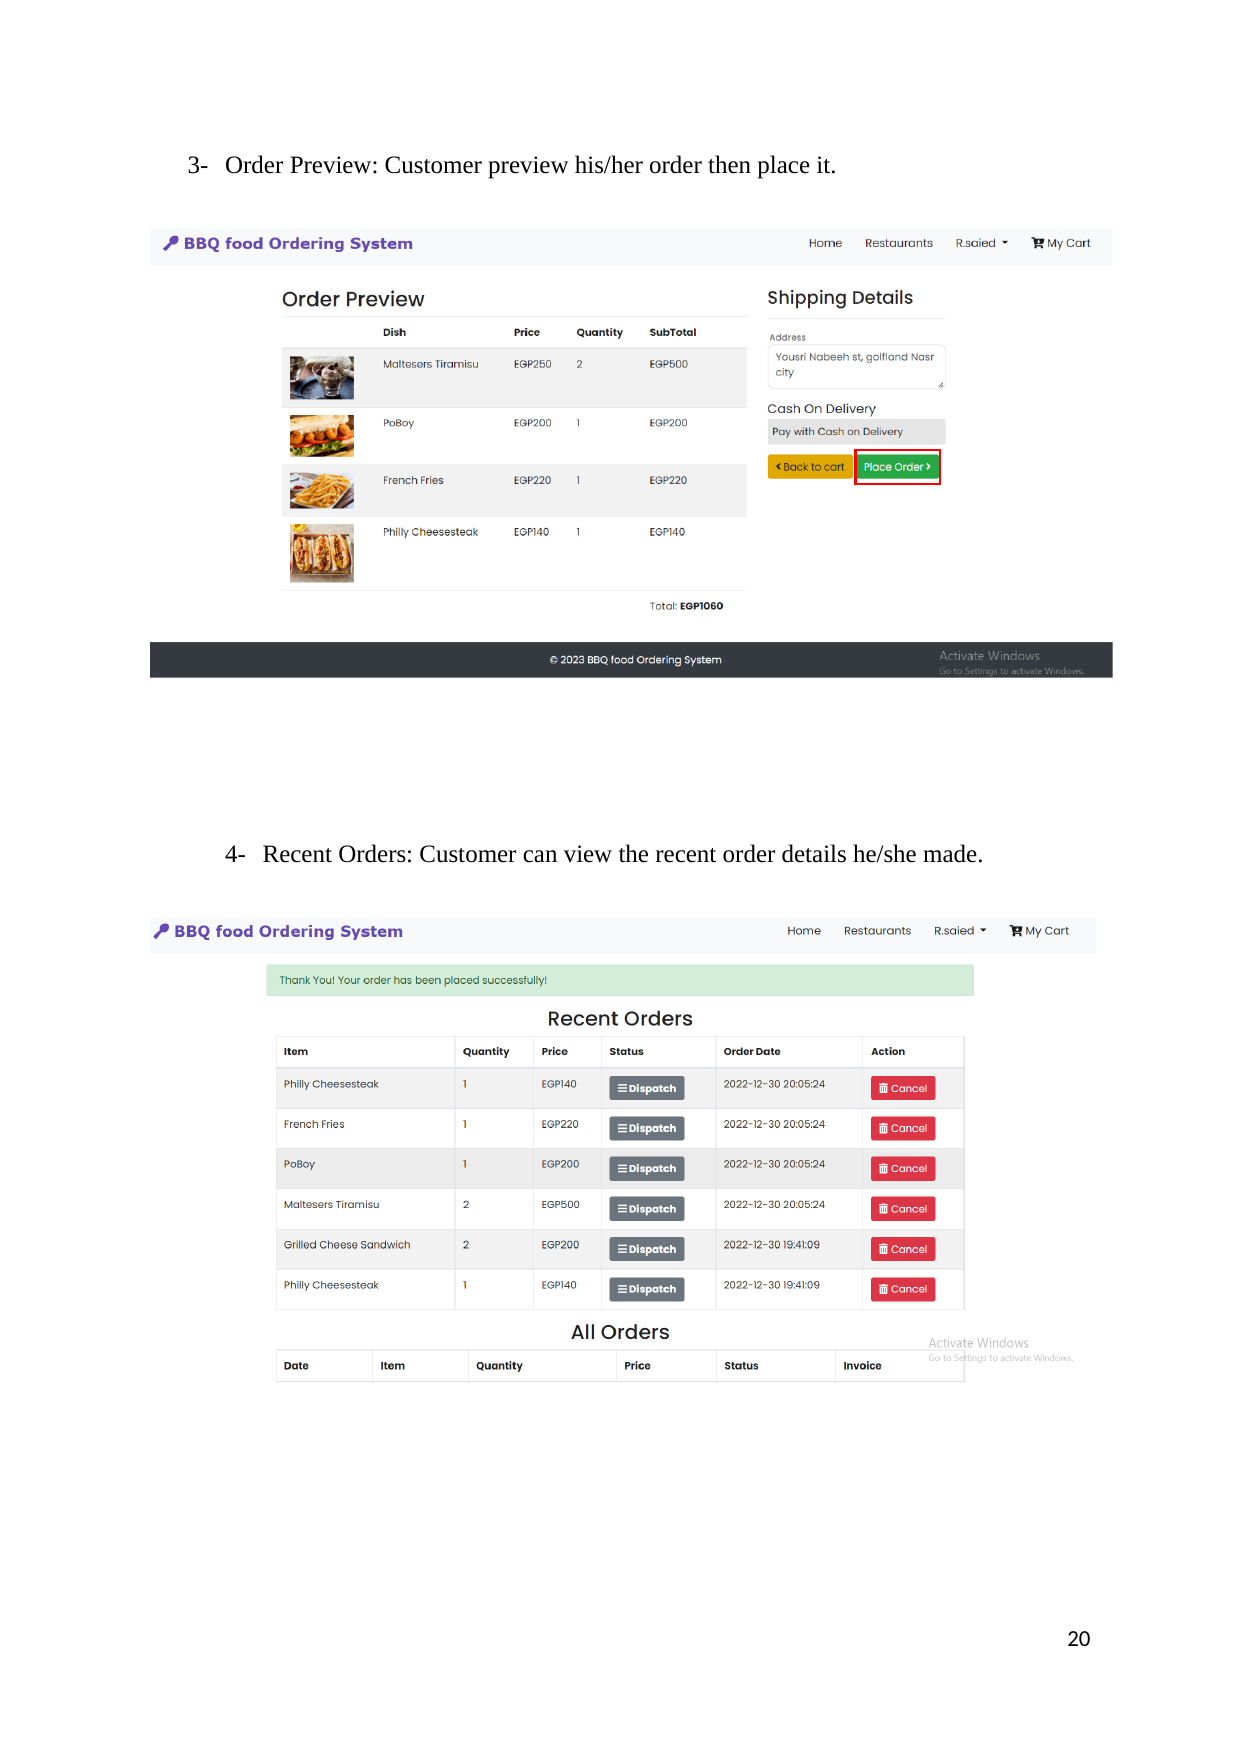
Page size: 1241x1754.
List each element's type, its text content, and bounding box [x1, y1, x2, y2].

list Recent Orders: Customer can view the recent order details he/she made. [225, 839, 1090, 868]
picture [150, 917, 1097, 1385]
list Order Preview: Customer preview his/her order then place it. [187, 150, 1090, 179]
picture [150, 228, 1113, 680]
